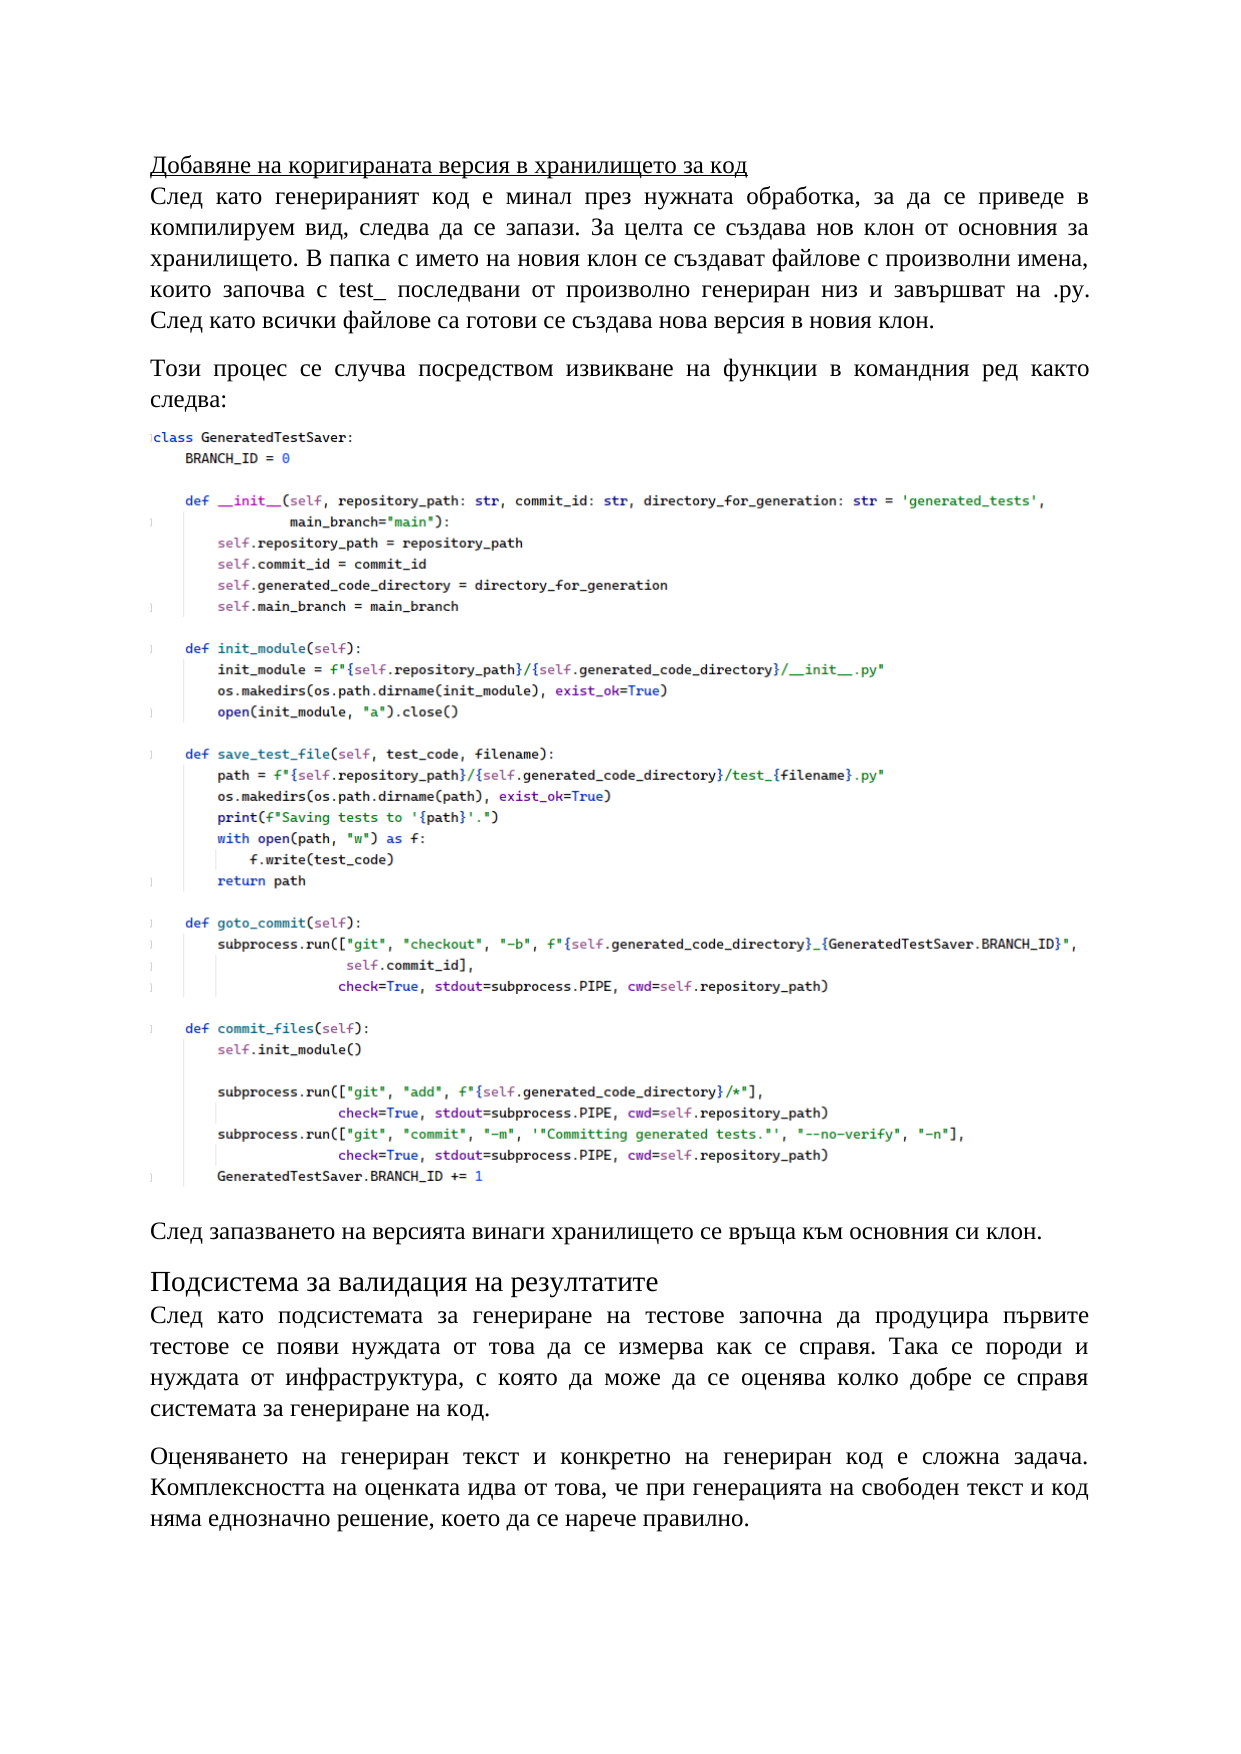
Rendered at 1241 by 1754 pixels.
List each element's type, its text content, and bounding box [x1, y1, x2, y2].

text След запазването на версията винаги хранилището се връща към основния си клон. [150, 1216, 1090, 1245]
subtitle Подсистема за валидация на резултатите [150, 1264, 1090, 1297]
subtitle Добавяне на коригираната версия в хранилището за код [150, 150, 1090, 179]
text След като подсистемата за генериране на тестове започна да продуцира първите тестове се появи нуждата от това да се измерва как се справя. Така се породи и нуждата от инфраструктура, с която да може да се оценява колко добре се справя системата за генериране на код. [150, 1300, 1090, 1422]
picture [150, 431, 1091, 1197]
text След като генерираният код е минал през нужната обработка, за да се приведе в компилируем вид, следва да се запази. За целта се създава нов клон от основния за хранилището. В папка с името на новия клон се създават файлове с произволни имена, които започва с test_ последвани от произволно генериран низ и завършват на .py. След като всички файлове са готови се създава нова версия в новия клон. [150, 181, 1090, 334]
text Оценяването на генериран текст и конкретно на генериран код е сложна задача. Комплексността на оценката идва от това, че при генерацията на свободен текст и код няма еднозначно решение, което да се нарече правилно. [150, 1441, 1090, 1532]
text Този процес се случва посредством извикване на функции в командния ред както следва: [150, 353, 1090, 413]
